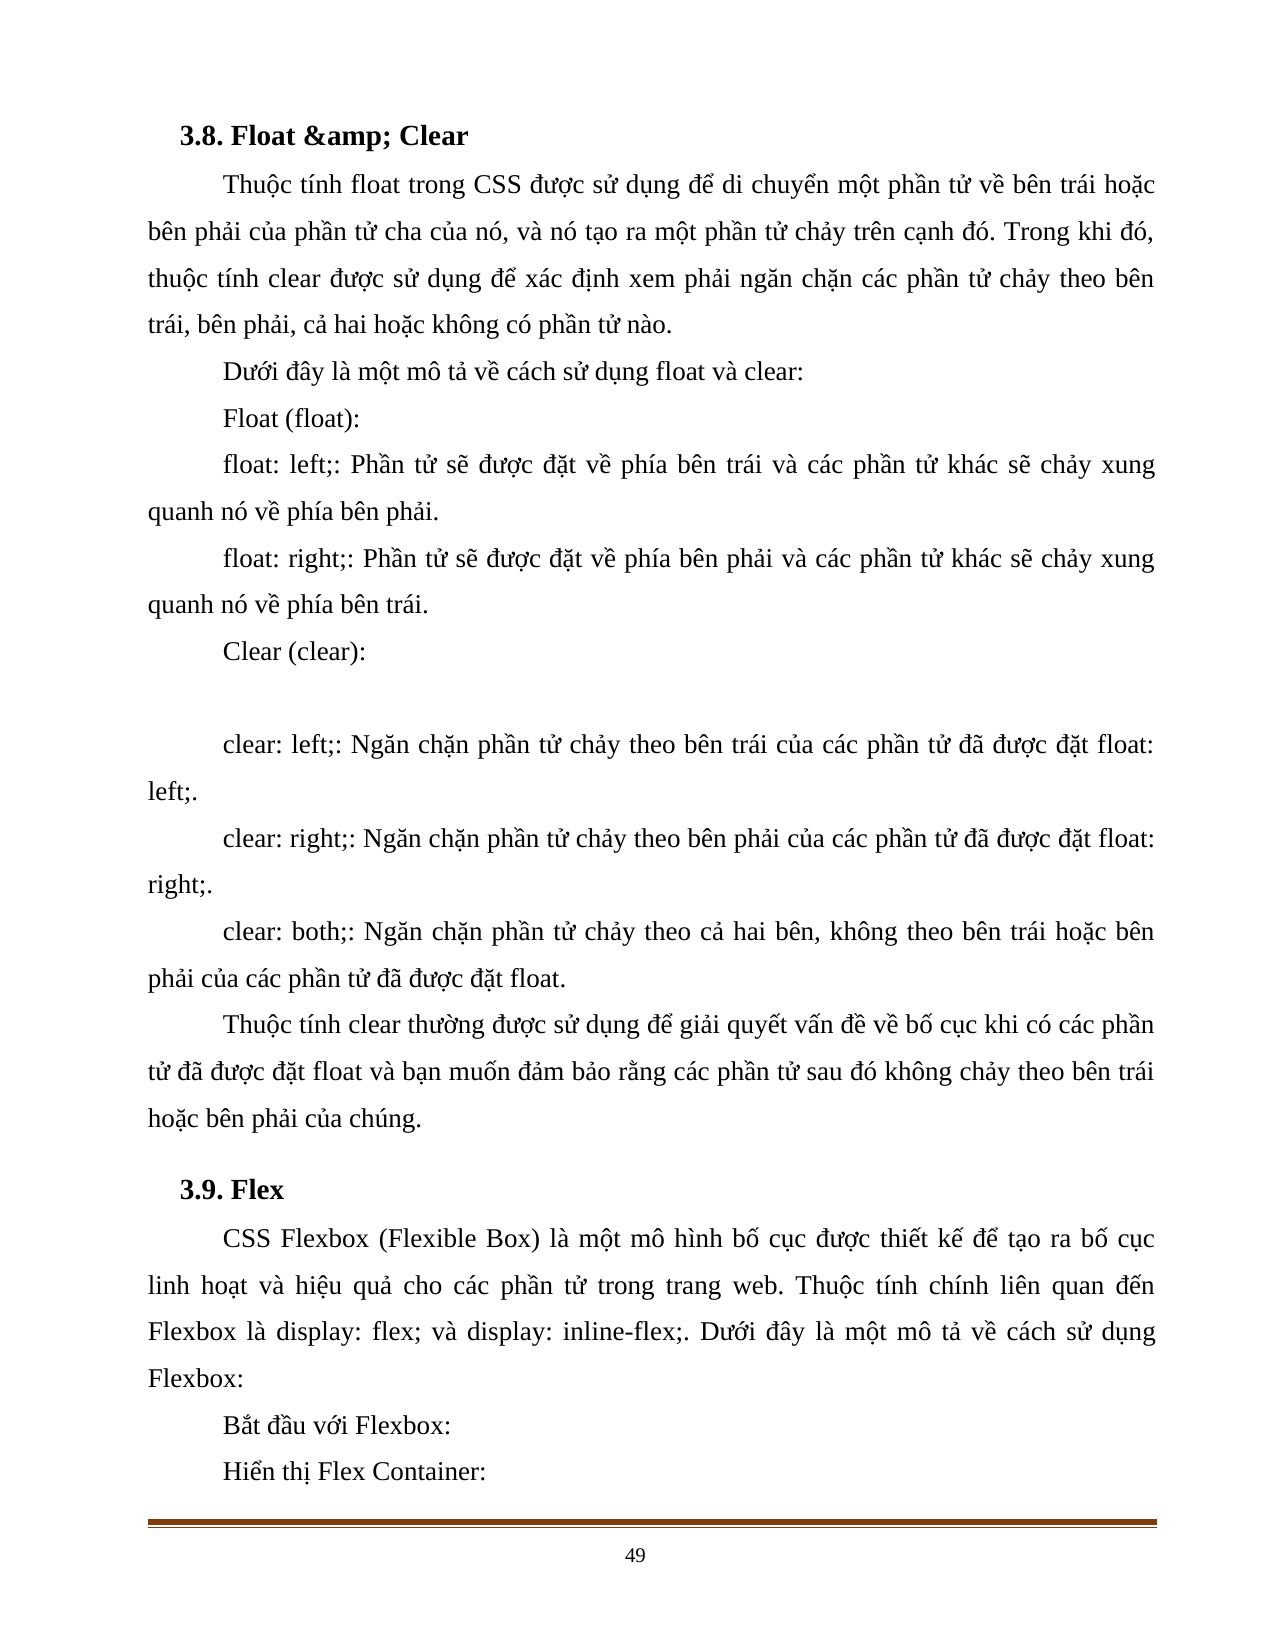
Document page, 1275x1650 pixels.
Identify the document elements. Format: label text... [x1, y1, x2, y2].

text float: left;: Phần tử sẽ được đặt về phía bên trái và các phần tử khác sẽ chảy xung quanh nó về phía bên phải. [148, 448, 1157, 526]
text Float (float): [148, 402, 1157, 433]
text Bắt đầu với Flexbox: [148, 1409, 1157, 1440]
text Thuộc tính float trong CSS được sử dụng để di chuyển một phần tử về bên trái hoặc bên phải của phần tử cha của nó, và nó tạo ra một phần tử chảy trên cạnh đó. Trong khi đó, thuộc tính clear được sử dụng để xác định xem phải ngăn chặn các phần tử chảy theo bên trái, bên phải, cả hai hoặc không có phần tử nào. [148, 168, 1157, 339]
text Thuộc tính clear thường được sử dụng để giải quyết vấn đề về bố cục khi có các phần tử đã được đặt float và bạn muốn đảm bảo rằng các phần tử sau đó không chảy theo bên trái hoặc bên phải của chúng. [148, 1008, 1157, 1133]
text Hiển thị Flex Container: [148, 1455, 1157, 1487]
subtitle 3.8. Float &amp; Clear [179, 118, 1157, 152]
text clear: left;: Ngăn chặn phần tử chảy theo bên trái của các phần tử đã được đặt float: left;. [148, 728, 1157, 806]
text float: right;: Phần tử sẽ được đặt về phía bên phải và các phần tử khác sẽ chảy xung quanh nó về phía bên trái. [148, 542, 1157, 619]
text Dưới đây là một mô tả về cách sử dụng float và clear: [148, 355, 1157, 386]
text clear: both;: Ngăn chặn phần tử chảy theo cả hai bên, không theo bên trái hoặc bên phải của các phần tử đã được đặt float. [148, 915, 1157, 993]
subtitle 3.9. Flex [179, 1172, 1157, 1205]
text Clear (clear): [148, 635, 1157, 666]
text CSS Flexbox (Flexible Box) là một mô hình bố cục được thiết kế để tạo ra bố cục linh hoạt và hiệu quả cho các phần tử trong trang web. Thuộc tính chính liên quan đến Flexbox là display: flex; và display: inline-flex;. Dưới đây là một mô tả về cách sử dụng Flexbox: [148, 1222, 1157, 1393]
text clear: right;: Ngăn chặn phần tử chảy theo bên phải của các phần tử đã được đặt float: right;. [148, 822, 1157, 899]
